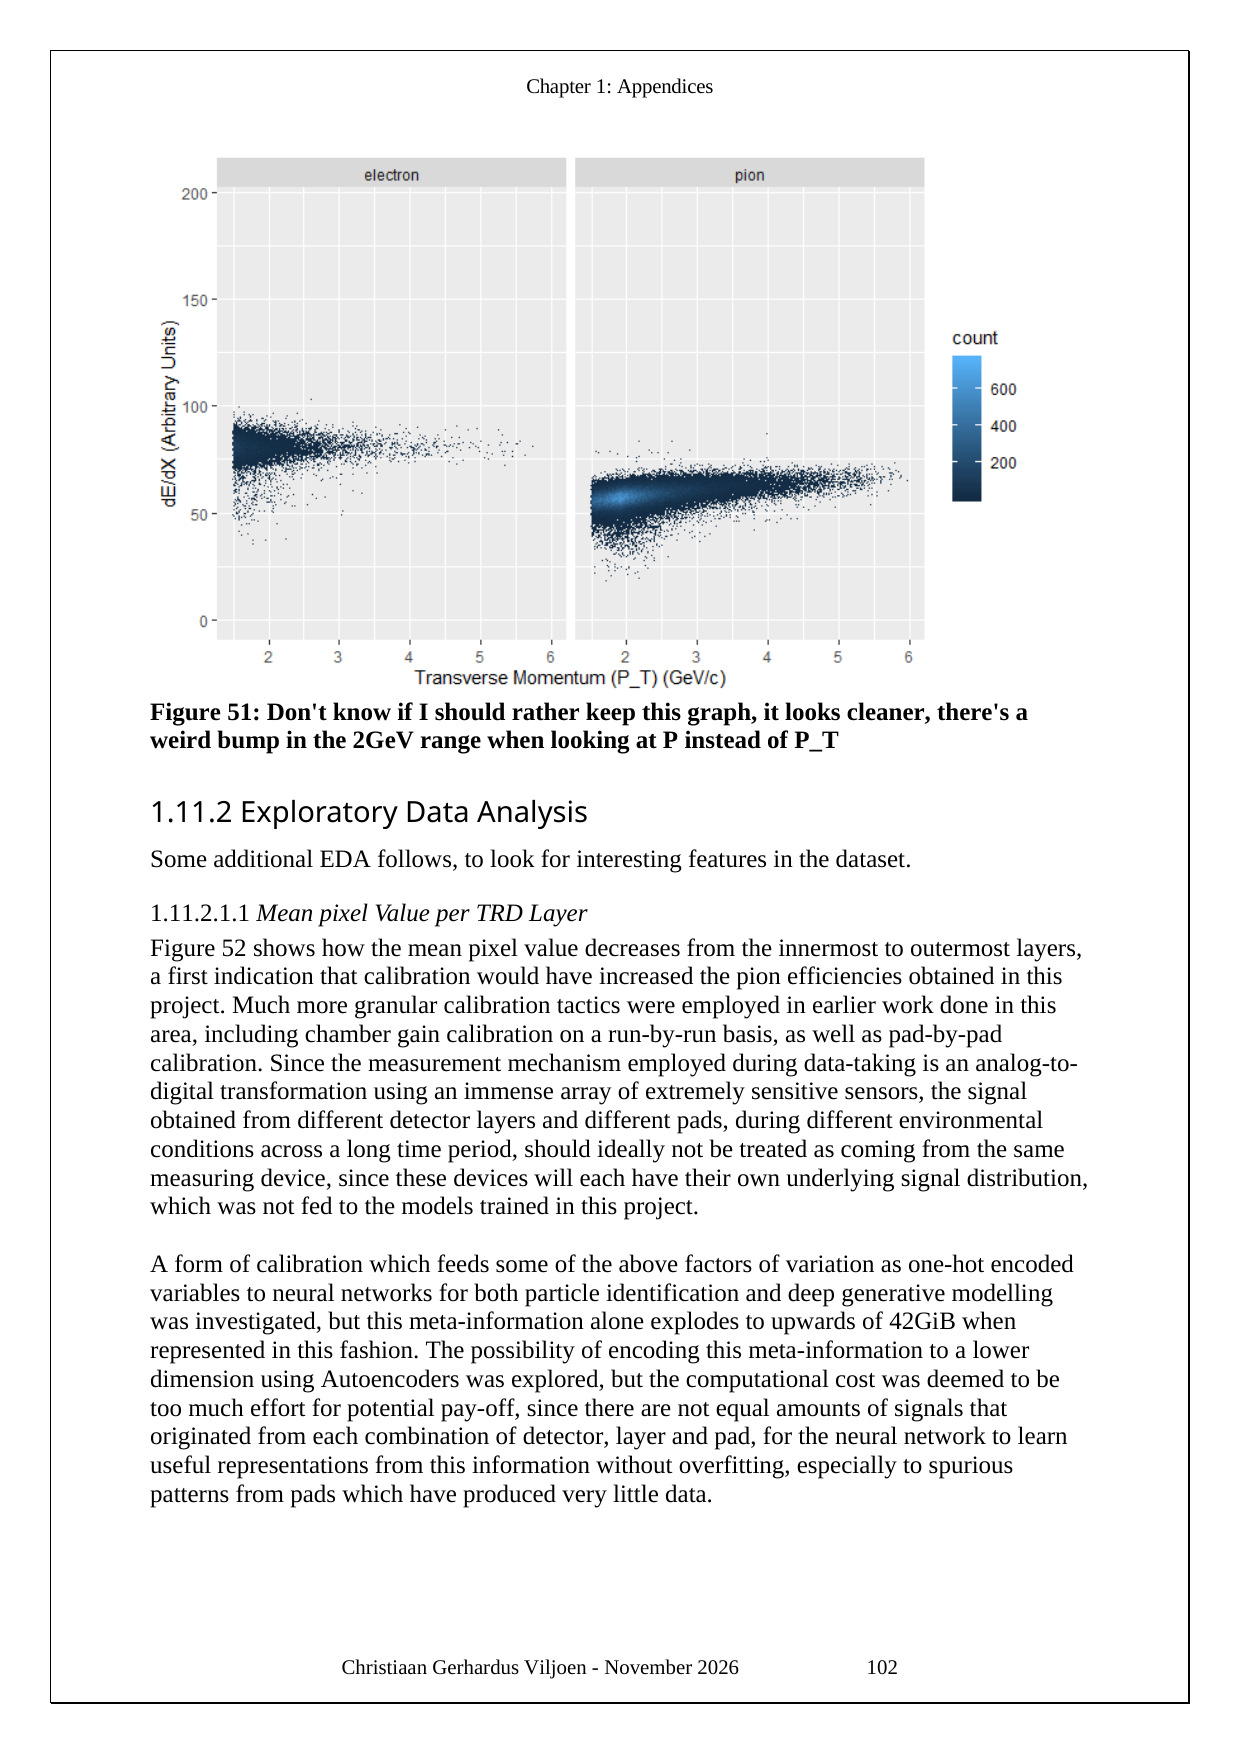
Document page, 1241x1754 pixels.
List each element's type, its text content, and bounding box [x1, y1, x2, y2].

text Some additional EDA follows, to look for interesting features in the dataset. [150, 844, 1089, 873]
subtitle Mean pixel Value per TRD Layer [150, 898, 1089, 926]
text A form of calibration which feeds some of the above factors of variation as one-hot encoded variables to neural networks for both particle identification and deep generative modelling was investigated, but this meta-information alone explodes to upwards of 42GiB when represented in this fashion. The possibility of encoding this meta-information to a lower dimension using Autoencoders was explored, but the computational cost was deemed to be too much effort for potential pay-off, since there are not equal amounts of signals that originated from each combination of detector, layer and pad, for the neural network to learn useful representations from this information without overfitting, especially to spurious patterns from pads which have produced very little data. [150, 1249, 1089, 1508]
subtitle Exploratory Data Analysis [150, 792, 1089, 831]
picture [150, 150, 1036, 697]
